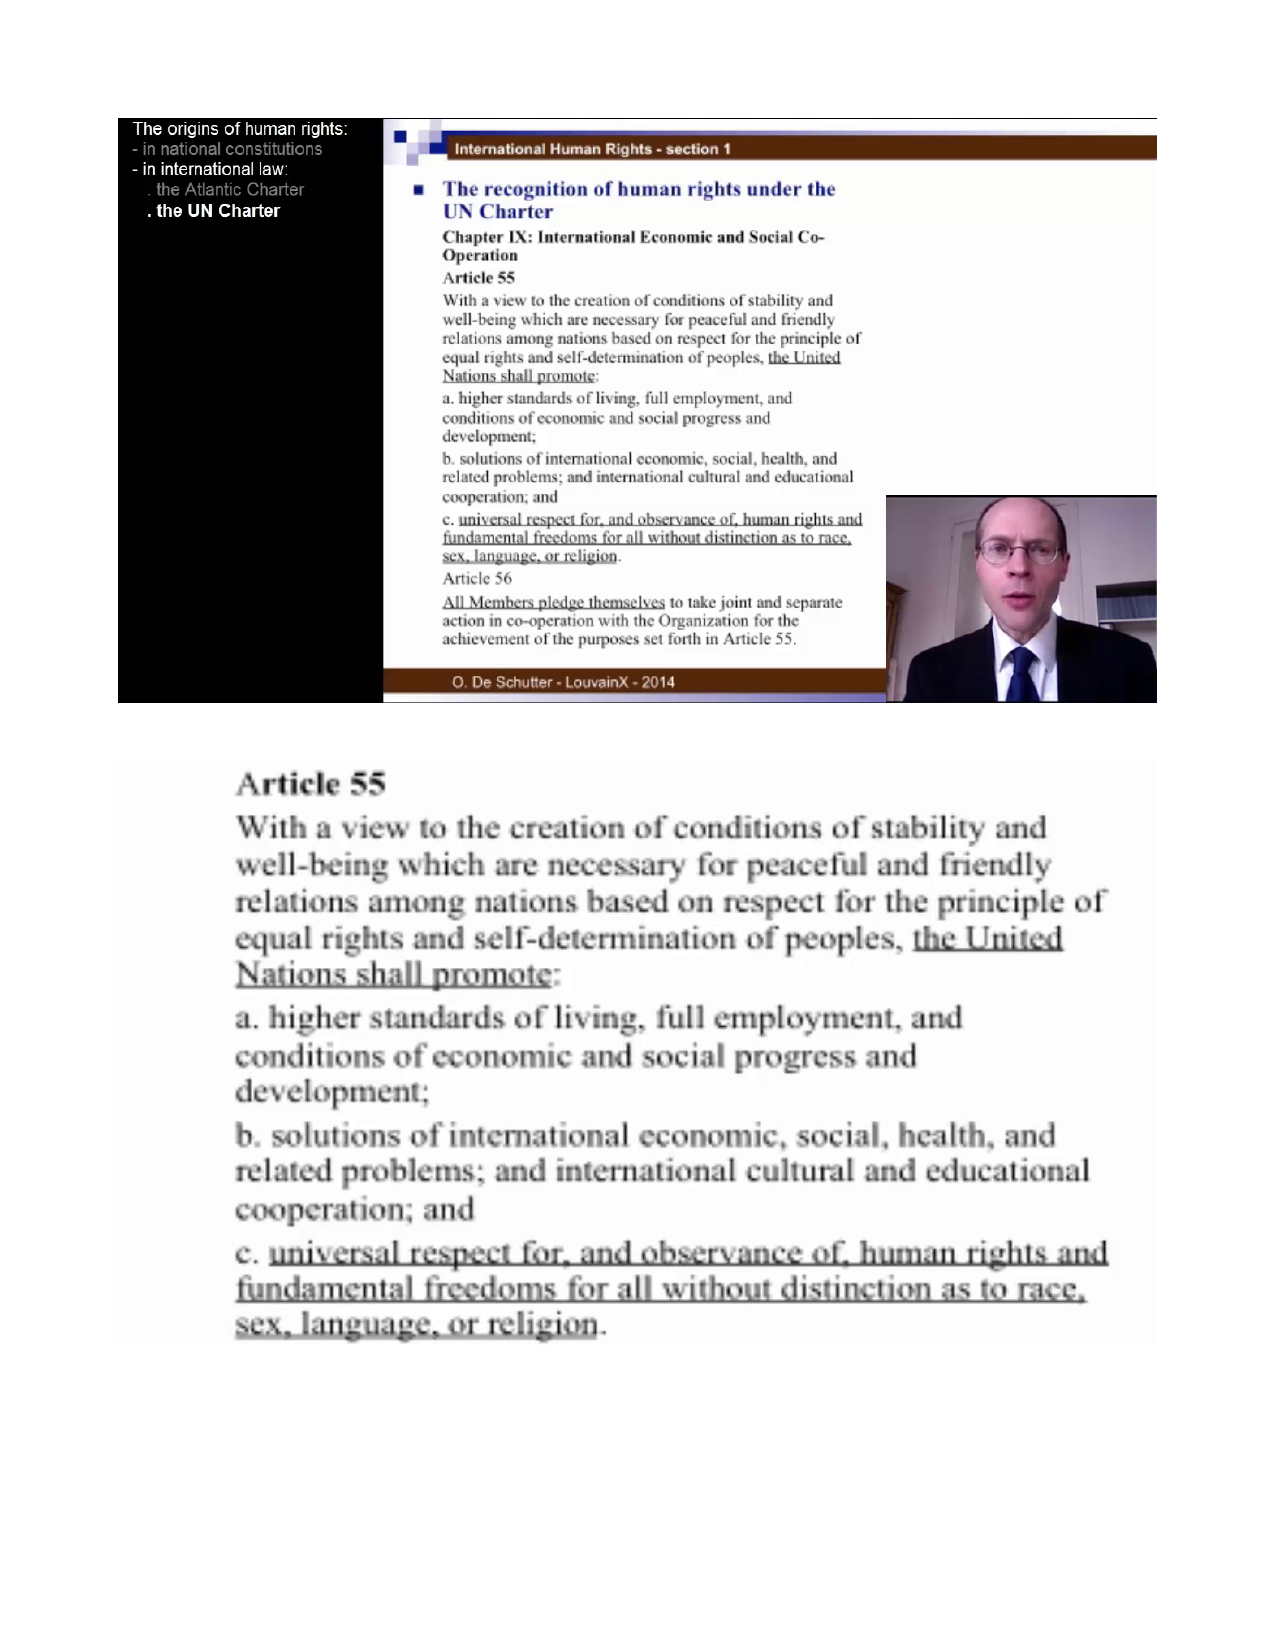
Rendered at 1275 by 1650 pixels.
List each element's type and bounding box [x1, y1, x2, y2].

picture [118, 760, 1157, 1345]
picture [118, 118, 1157, 703]
